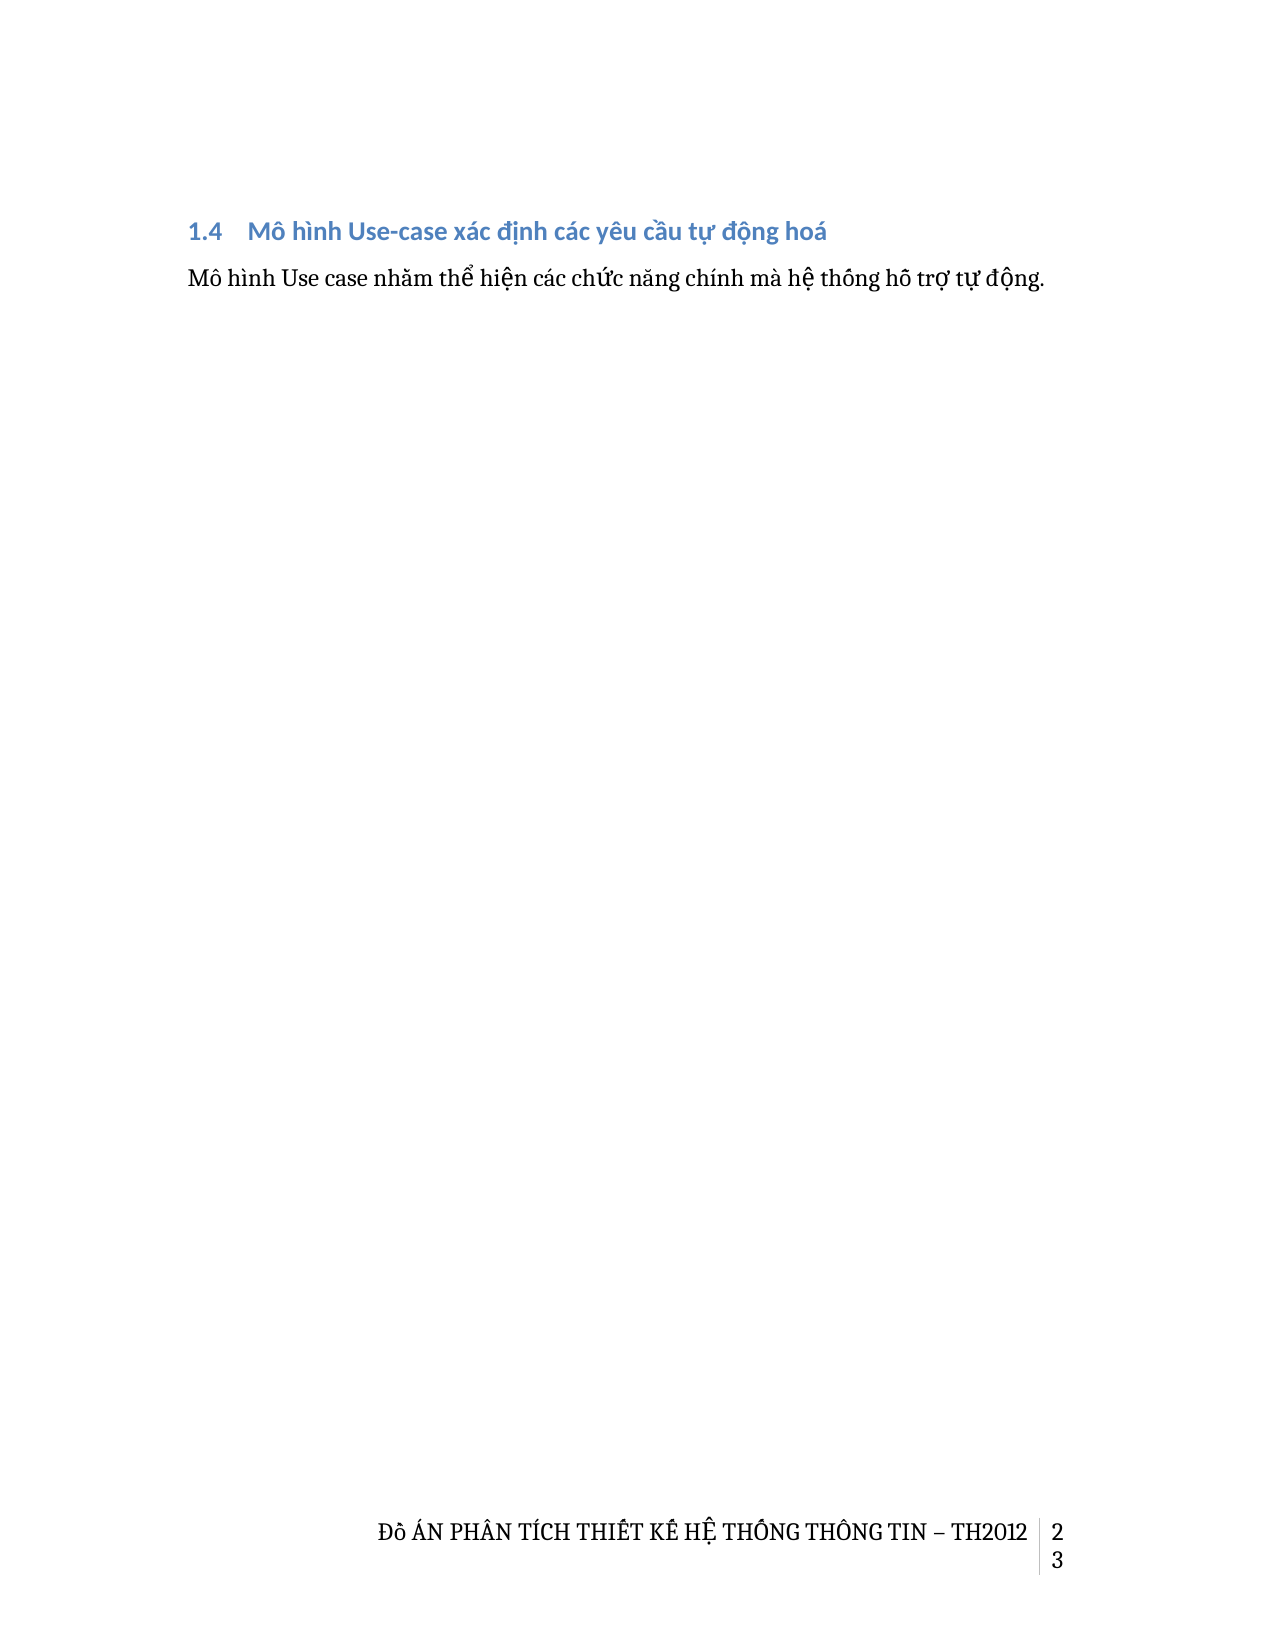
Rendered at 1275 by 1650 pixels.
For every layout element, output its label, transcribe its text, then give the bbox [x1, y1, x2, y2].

subtitle Mô hình Use-case xác định các yêu cầu tự động hoá [187, 214, 1087, 247]
text Mô hình Use case nhằm thể hiện các chức năng chính mà hệ thống hỗ trợ tự động. [187, 263, 1087, 292]
